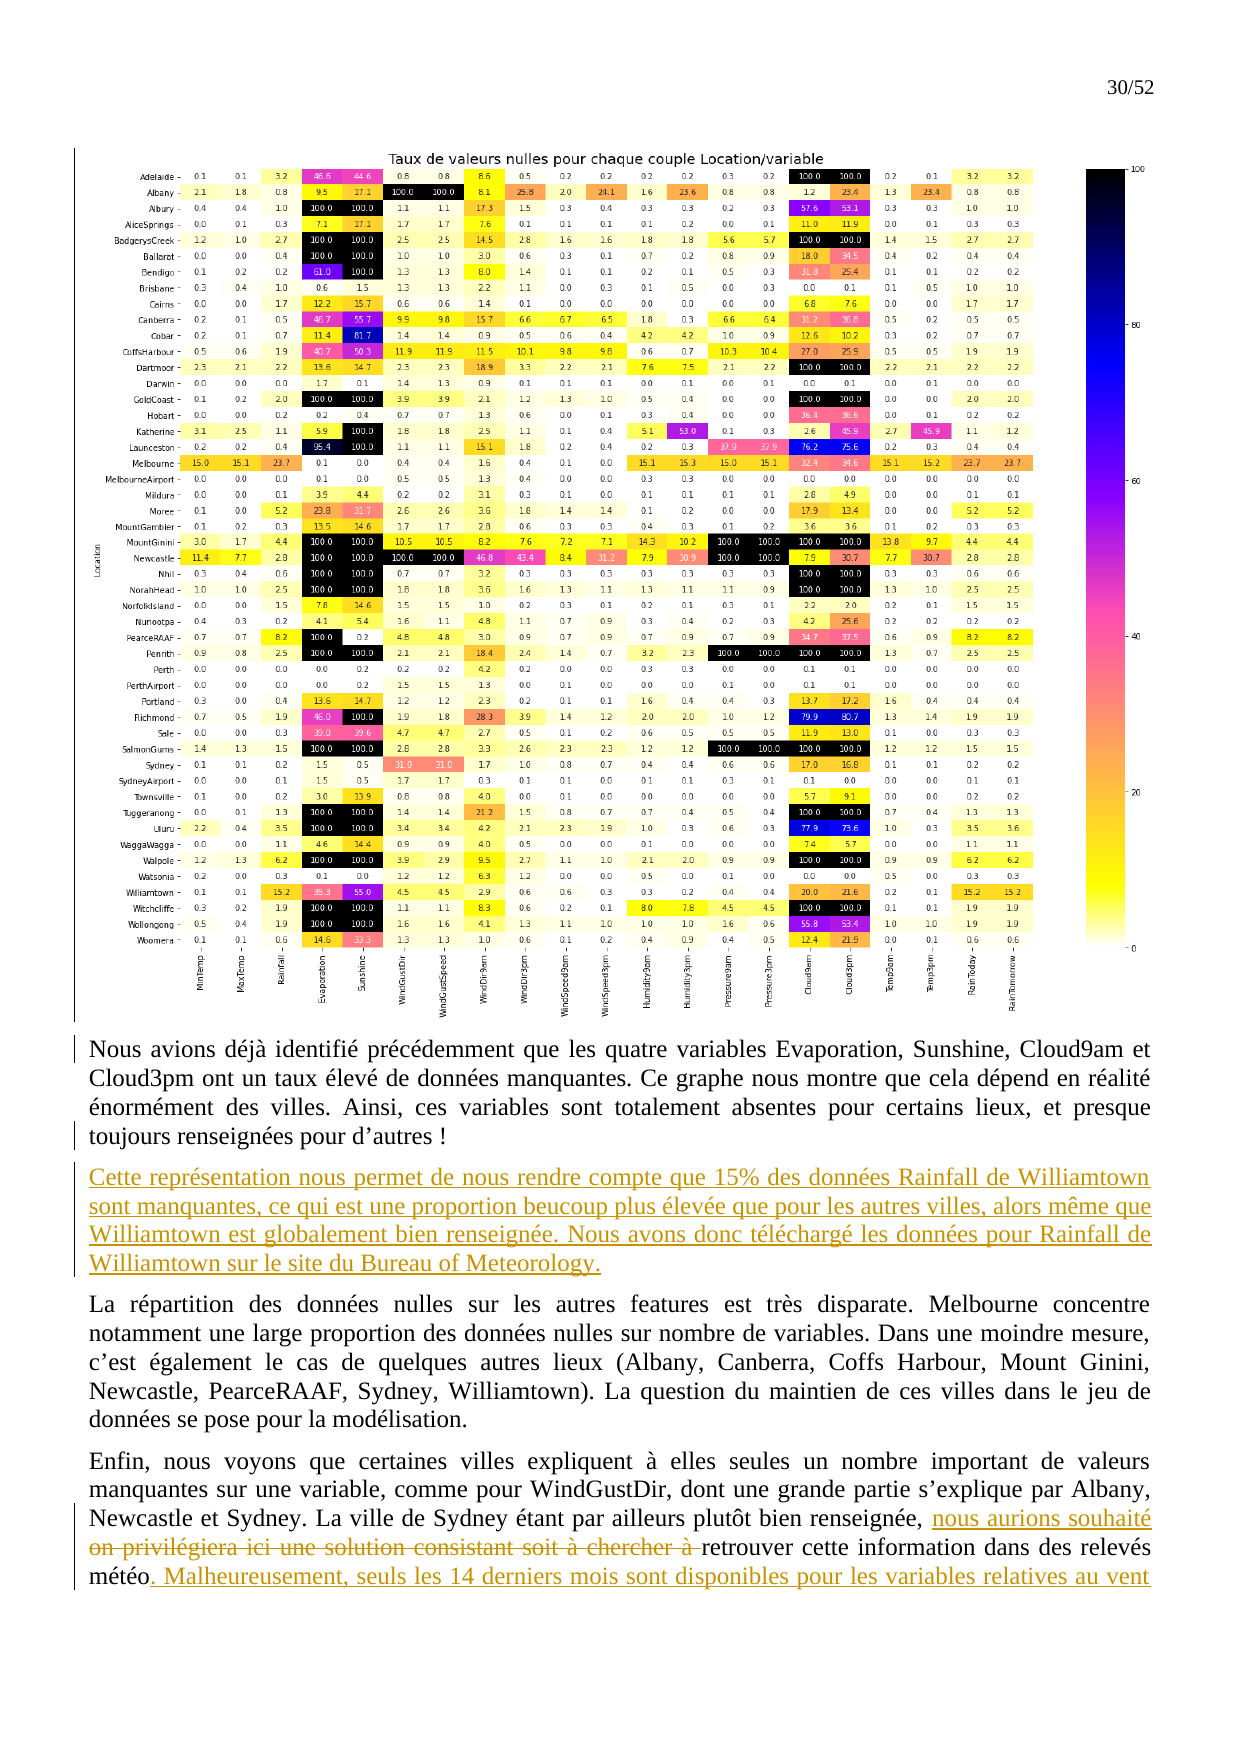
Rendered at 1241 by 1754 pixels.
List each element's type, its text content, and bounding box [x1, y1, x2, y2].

text Nous avions déjà identifié précédemment que les quatre variables Evaporation, Sunshine, Cloud9am et Cloud3pm ont un taux élevé de données manquantes. Ce graphe nous montre que cela dépend en réalité énormément des villes. Ainsi, ces variables sont totalement absentes pour certains lieux, et presque toujours renseignées pour d’autres ! [89, 1034, 1152, 1149]
text La répartition des données nulles sur les autres features est très disparate. Melbourne concentre notamment une large proportion des données nulles sur nombre de variables. Dans une moindre mesure, c’est également le cas de quelques autres lieux (Albany, Canberra, Coffs Harbour, Mount Ginini, Newcastle, PearceRAAF, Sydney, Williamtown). La question du maintien de ces villes dans le jeu de données se pose pour la modélisation. [89, 1289, 1152, 1433]
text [89, 1446, 1152, 1589]
picture [88, 147, 1151, 1022]
